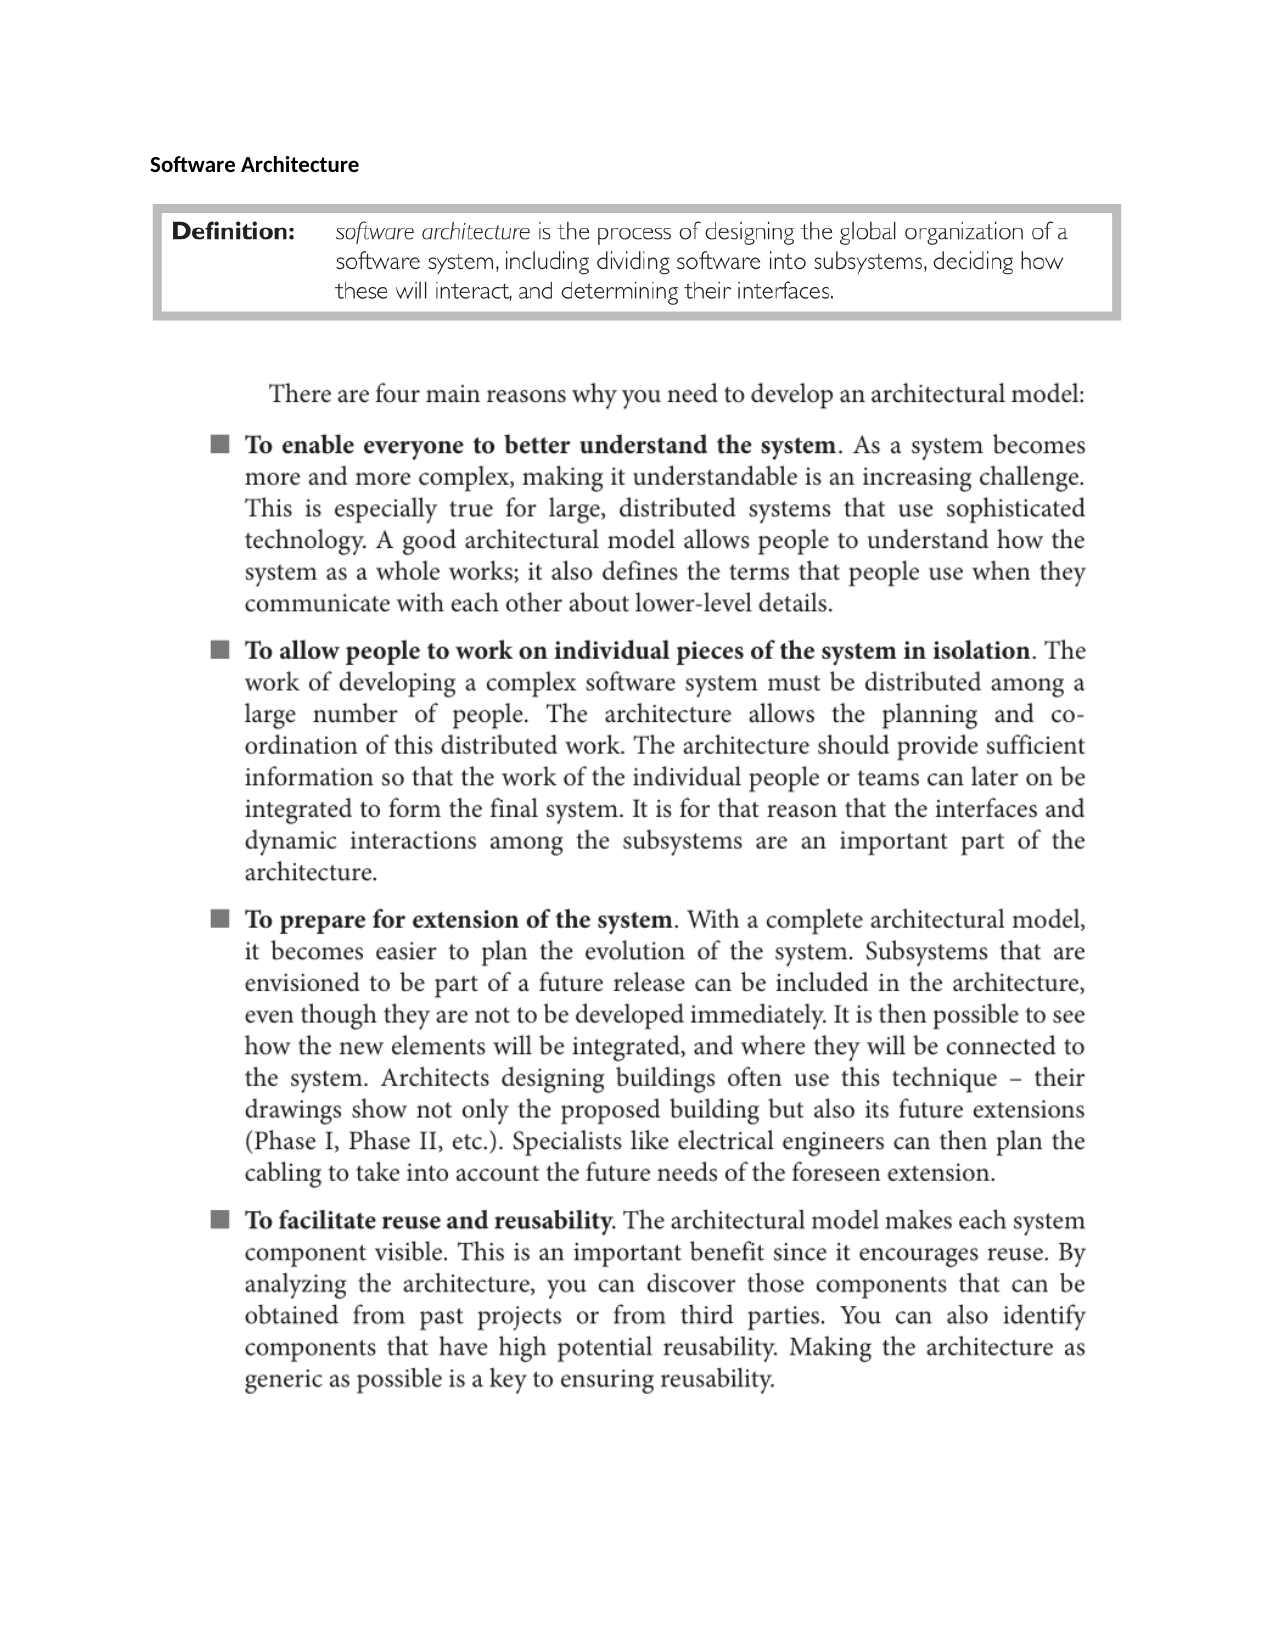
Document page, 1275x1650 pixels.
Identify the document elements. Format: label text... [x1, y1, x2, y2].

picture [150, 196, 1125, 327]
picture [150, 346, 1125, 1417]
text Software Architecture [150, 150, 1125, 178]
